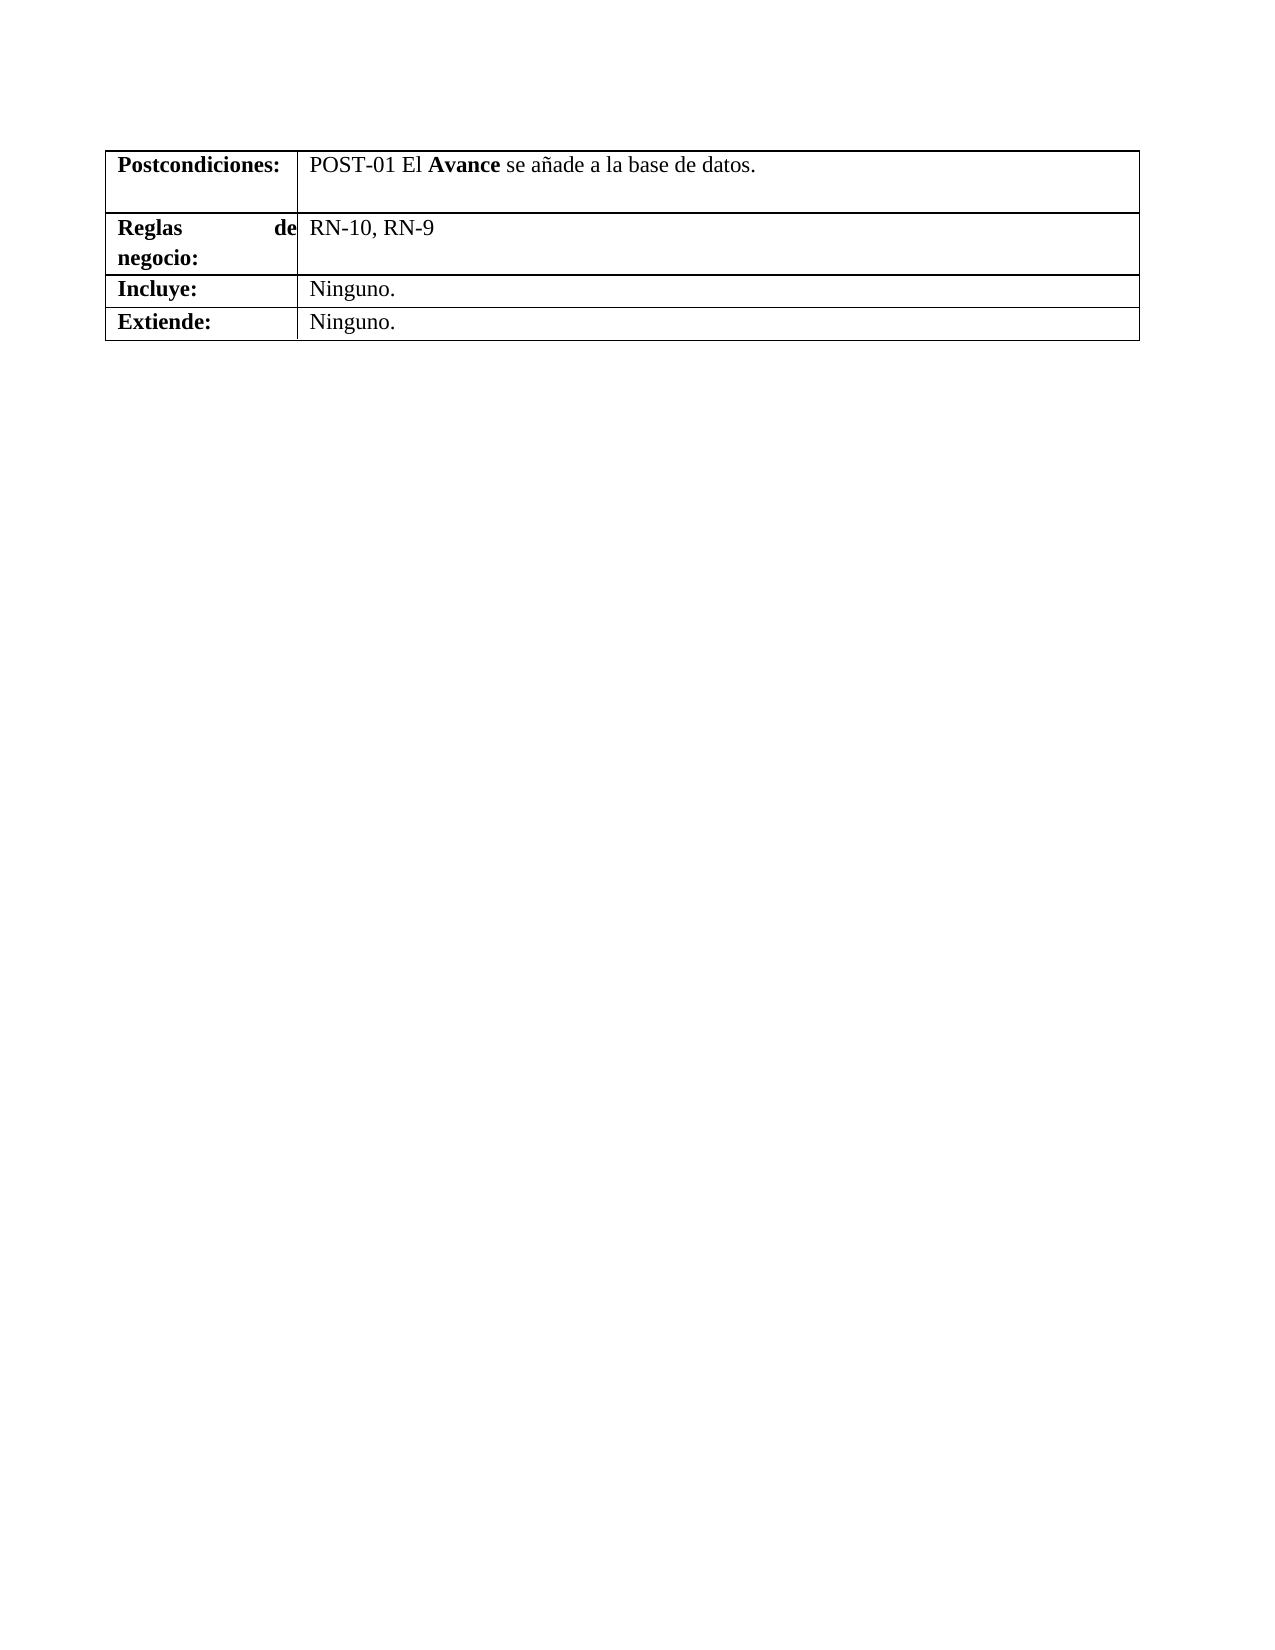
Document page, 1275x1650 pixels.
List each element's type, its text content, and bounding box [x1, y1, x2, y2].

table_cell Incluye: [106, 276, 297, 307]
table_cell Extiende: [106, 308, 297, 339]
table_cell POST-01 El Avance se añade a la base de datos. [298, 152, 1139, 212]
table_cell Postcondiciones: [106, 152, 297, 212]
table_cell Ninguno. [298, 308, 1139, 339]
table_cell Ninguno. [298, 276, 1139, 307]
table_cell RN-10, RN-9 [298, 214, 1139, 274]
table_cell Reglas de negocio: [106, 214, 297, 274]
